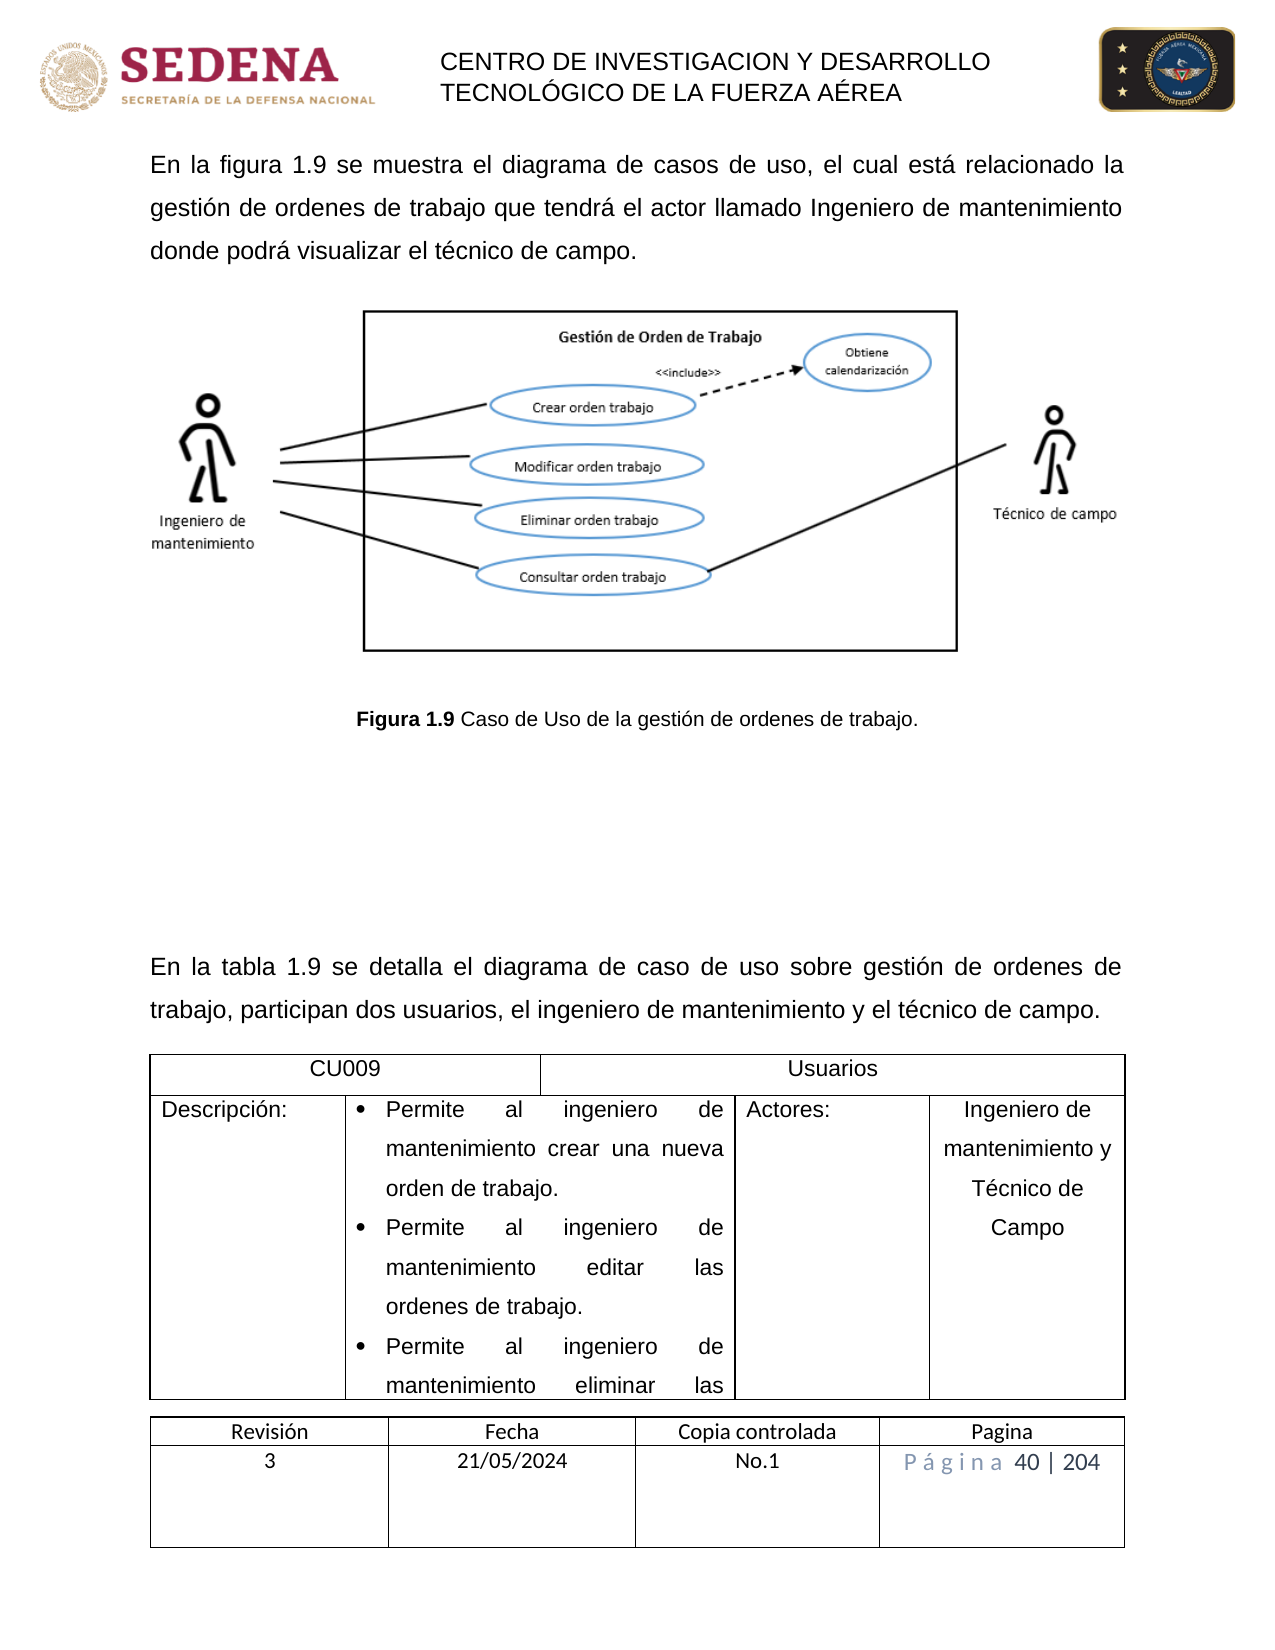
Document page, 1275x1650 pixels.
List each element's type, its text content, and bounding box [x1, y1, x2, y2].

table_header Usuarios [541, 1055, 1124, 1095]
text En la tabla 1.9 se detalla el diagrama de caso de uso sobre gestión de ordenes de trabajo, participan dos usuarios, el ingeniero de mantenimiento y el técnico de campo. [150, 951, 1125, 1023]
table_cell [346, 1096, 734, 1399]
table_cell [930, 1096, 1124, 1399]
text Figura 1.9 Caso de Uso de la gestión de ordenes de trabajo. [150, 665, 1125, 731]
picture [150, 276, 1125, 665]
table_cell Actores: [736, 1096, 929, 1399]
picture [39, 27, 1236, 112]
table_header CU009 [151, 1055, 540, 1095]
text En la figura 1.9 se muestra el diagrama de casos de uso, el cual está relacionado la gestión de ordenes de trabajo que tendrá el actor llamado Ingeniero de mantenimiento donde podrá visualizar el técnico de campo. [150, 150, 1125, 265]
table_cell Descripción: [151, 1096, 345, 1399]
